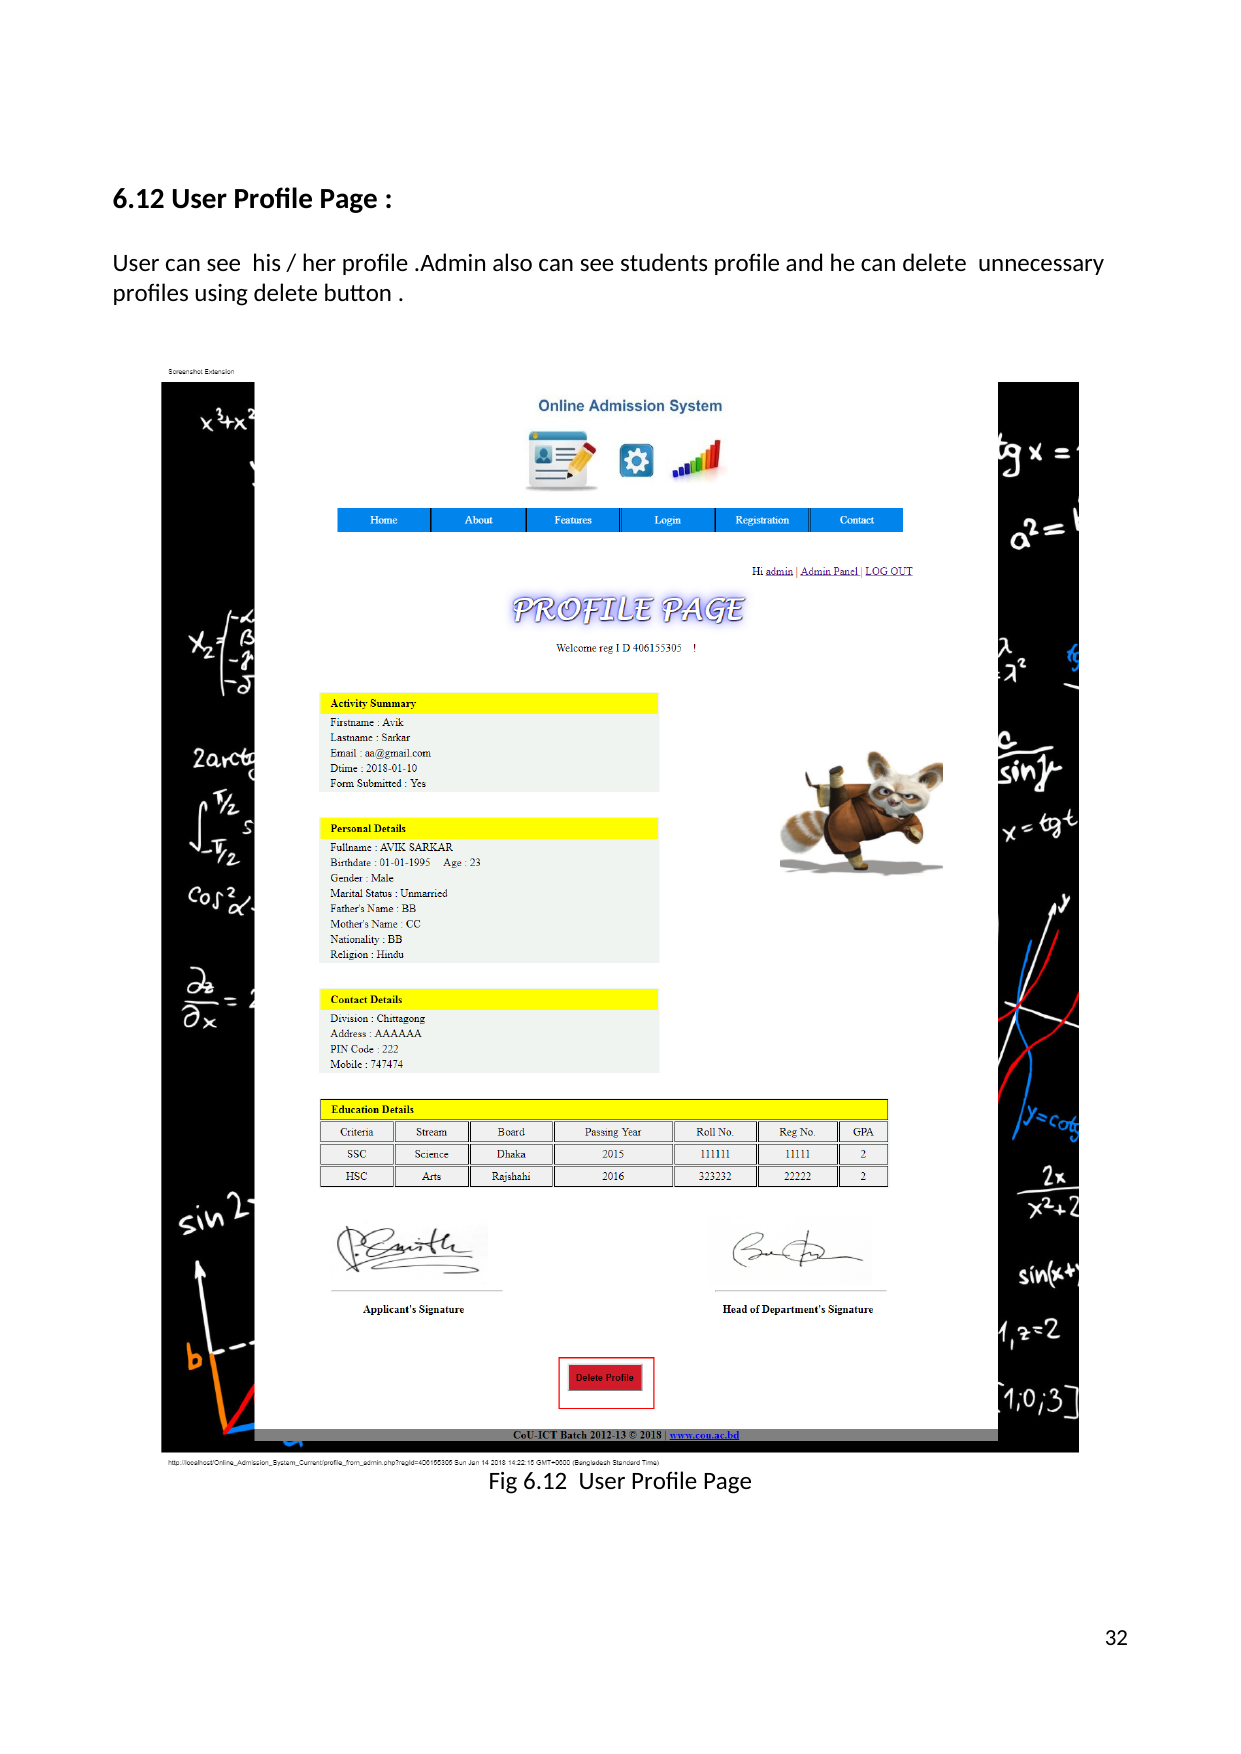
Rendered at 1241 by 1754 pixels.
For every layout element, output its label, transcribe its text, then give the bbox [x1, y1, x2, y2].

text 6.12 User Profile Page : [112, 181, 1128, 216]
text Fig 6.12 User Profile Page [112, 1466, 1128, 1496]
picture [161, 368, 1079, 1466]
text User can see his / her profile .Admin also can see students profile and he can delete unnecessary profiles using delete button . [112, 247, 1128, 308]
